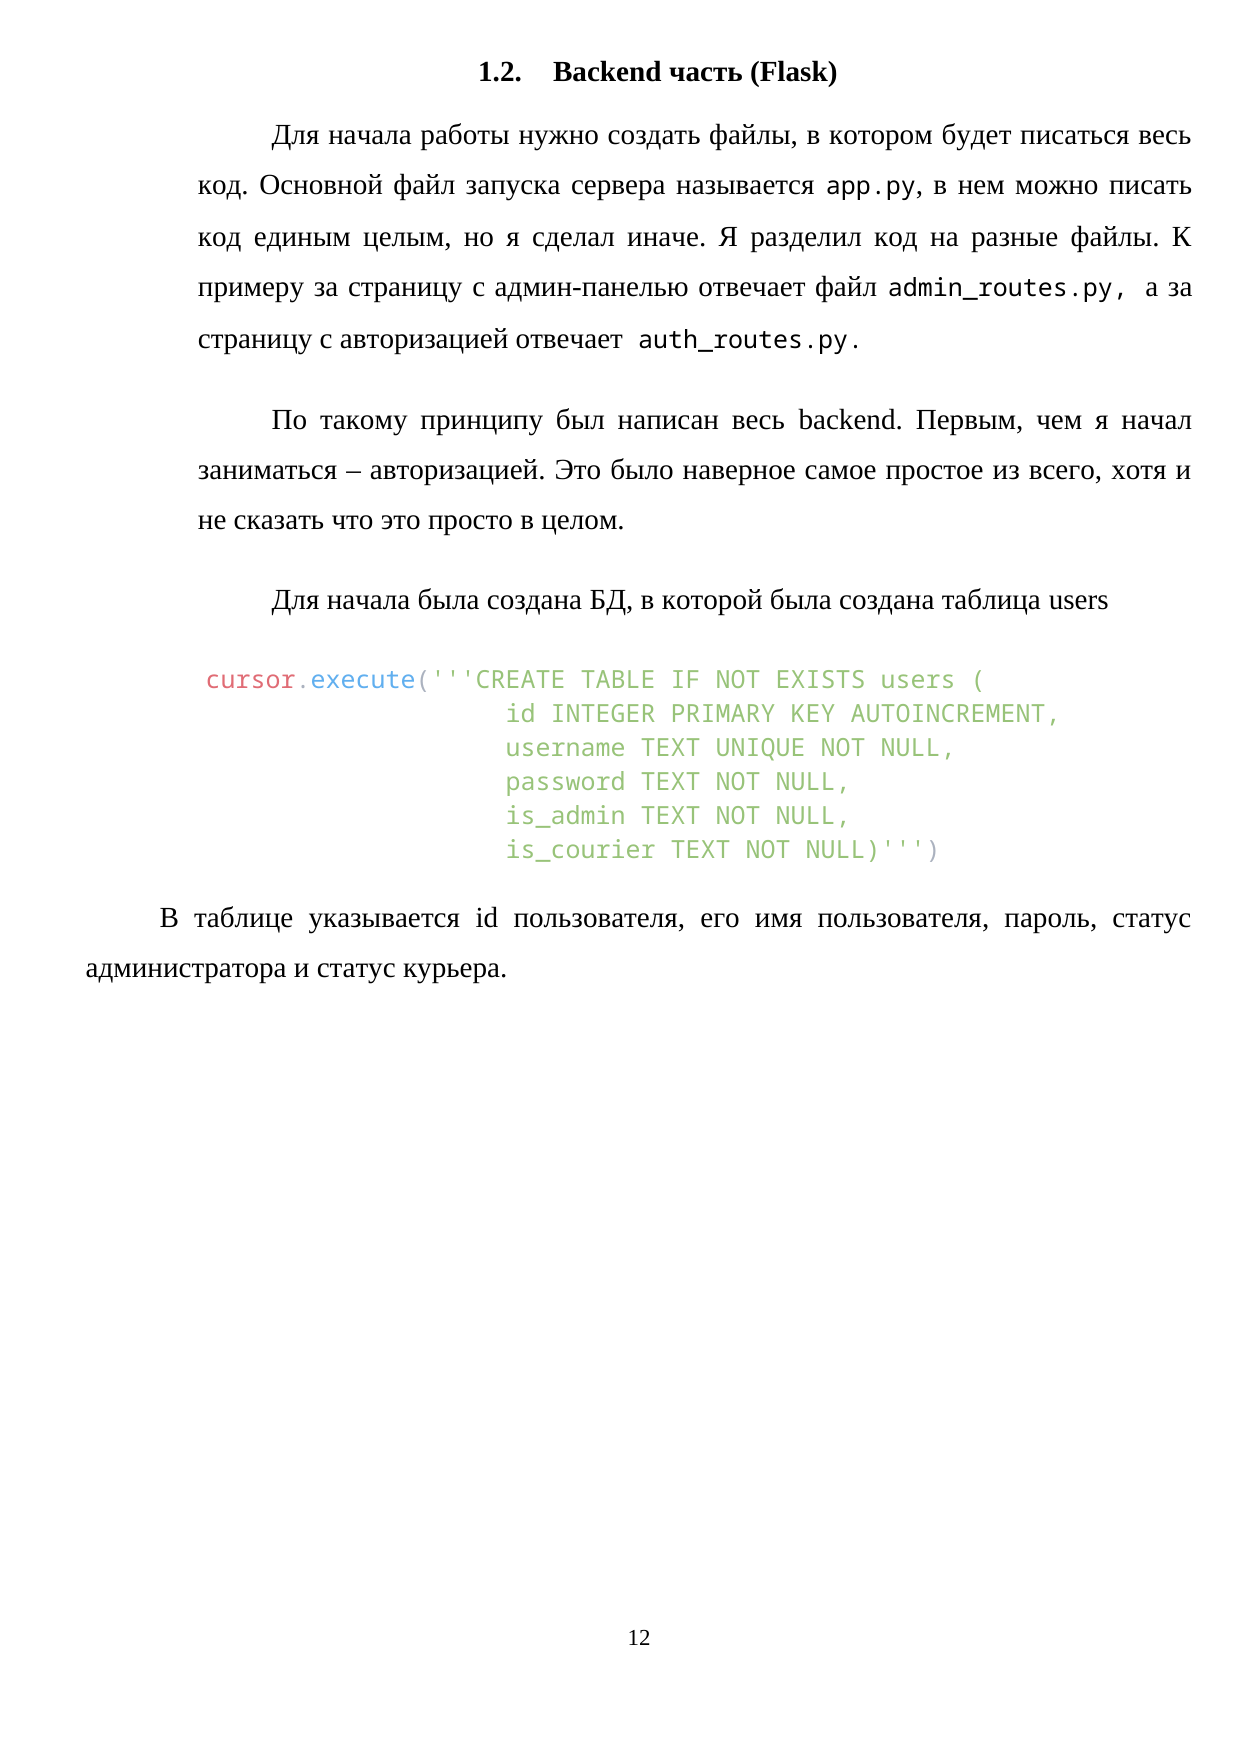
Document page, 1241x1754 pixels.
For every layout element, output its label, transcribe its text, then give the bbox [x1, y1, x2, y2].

text password TEXT NOT NULL, [85, 764, 1192, 798]
text Для начала была создана БД, в которой была создана таблица users [198, 582, 1192, 616]
text В таблице указывается id пользователя, его имя пользователя, пароль, статус администратора и статус курьера. [85, 900, 1192, 984]
text По такому принципу был написан весь backend. Первым, чем я начал заниматься – авторизацией. Это было наверное самое простое из всего, хотя и не сказать что это просто в целом. [198, 402, 1192, 536]
text id INTEGER PRIMARY KEY AUTOINCREMENT, [85, 696, 1192, 729]
text cursor.execute('''CREATE TABLE IF NOT EXISTS users ( [85, 661, 1192, 696]
text is_courier TEXT NOT NULL)''') [85, 832, 1192, 866]
subtitle Backend часть (Flask) [123, 54, 1192, 88]
text username TEXT UNIQUE NOT NULL, [85, 729, 1192, 764]
text Для начала работы нужно создать файлы, в котором будет писаться весь код. Основной файл запуска сервера называется app.py, в нем можно писать код единым целым, но я сделал иначе. Я разделил код на разные файлы. К примеру за страницу с админ-панелью отвечает файл admin_routes.py, а за страницу с авторизацией отвечает auth_routes.py. [198, 117, 1192, 355]
text is_admin TEXT NOT NULL, [85, 798, 1192, 832]
